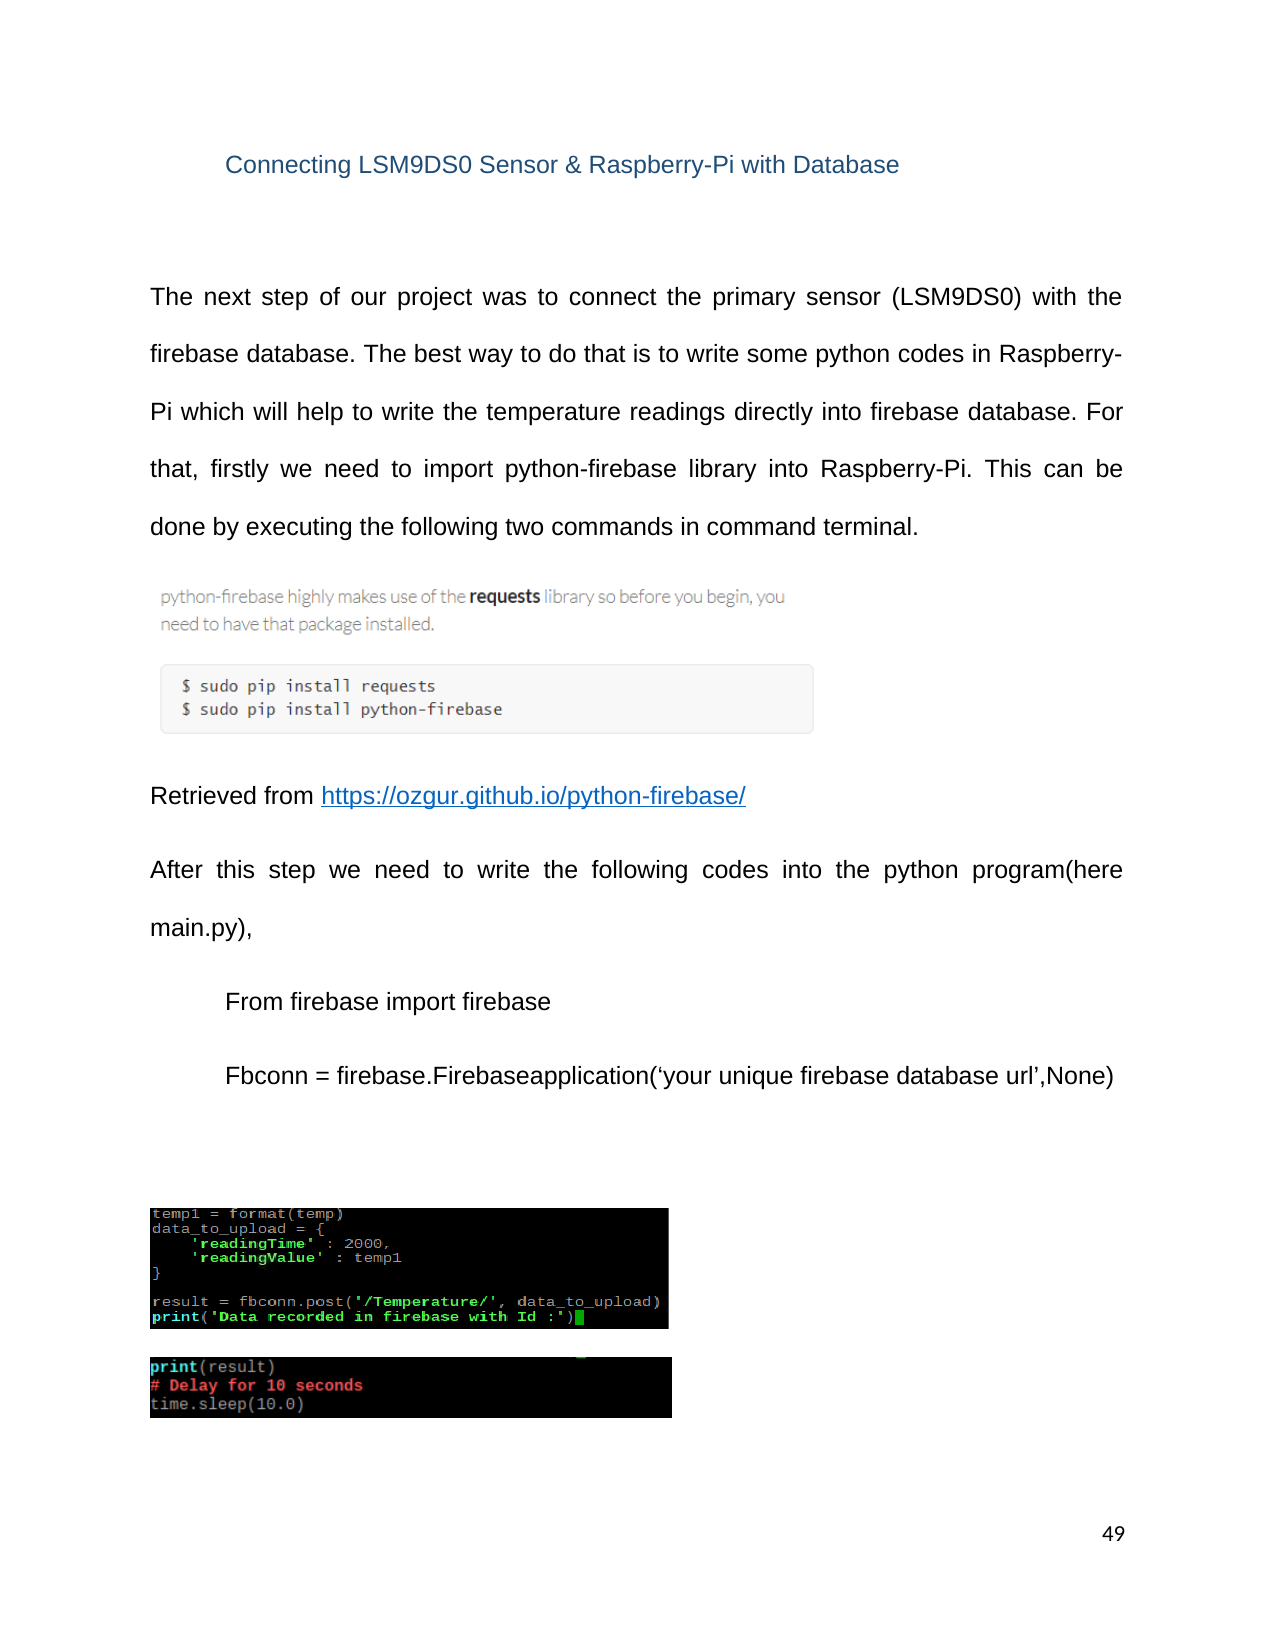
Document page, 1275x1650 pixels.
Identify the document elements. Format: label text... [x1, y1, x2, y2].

picture [150, 1208, 669, 1329]
picture [150, 585, 822, 737]
text Retrieved from https://ozgur.github.io/python-firebase/ [150, 781, 1125, 810]
subtitle Connecting LSM9DS0 Sensor & Raspberry-Pi with Database [150, 150, 1125, 179]
text From firebase import firebase [150, 987, 1125, 1016]
text After this step we need to write the following codes into the python program(here main.py), [150, 855, 1125, 941]
text The next step of our project was to connect the primary sensor (LSM9DS0) with the firebase database. The best way to do that is to write some python codes in Raspberry-Pi which will help to write the temperature readings directly into firebase database. For that, firstly we need to import python-firebase library into Raspberry-Pi. This can be done by executing the following two commands in command terminal. [150, 282, 1125, 540]
text Fbconn = firebase.Firebaseapplication(‘your unique firebase database url’,None) [150, 1061, 1125, 1090]
picture [150, 1357, 672, 1418]
